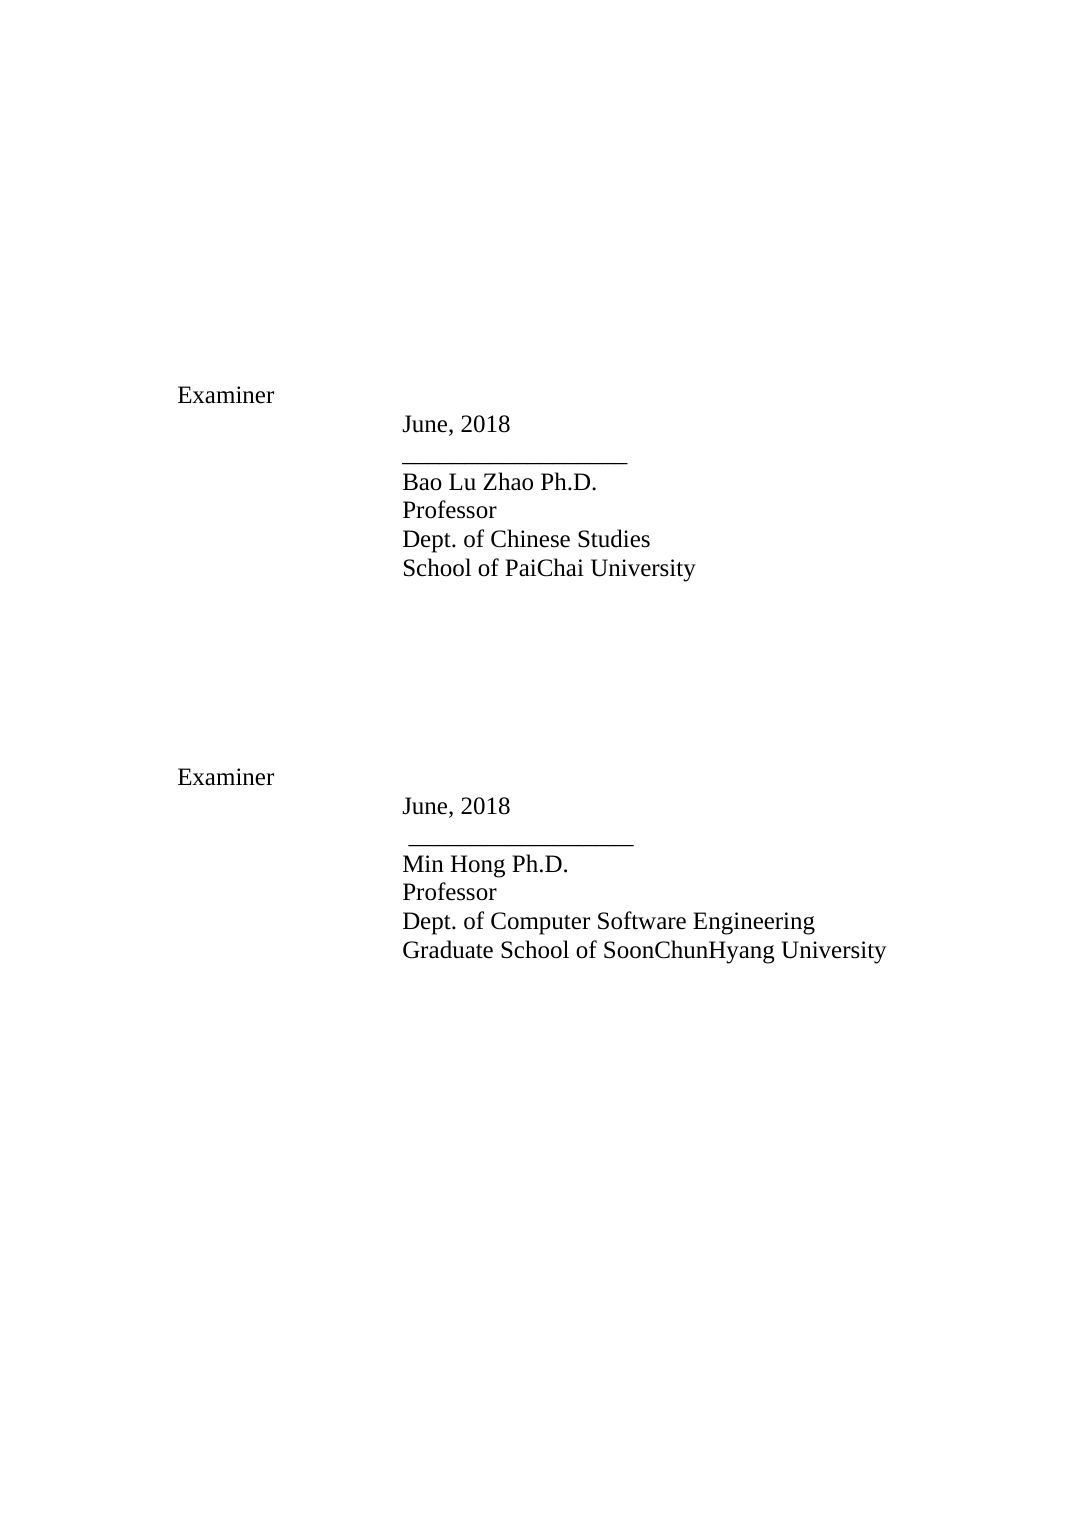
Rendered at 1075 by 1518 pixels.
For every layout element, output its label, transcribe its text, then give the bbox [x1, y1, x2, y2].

text June, 2018 [177, 409, 956, 438]
text Dept. of Chinese Studies [177, 524, 956, 553]
text School of PaiChai University [327, 553, 956, 582]
text __________________ [177, 438, 956, 467]
text Professor [177, 496, 956, 524]
text __________________ [177, 820, 956, 849]
text Dept. of Computer Software Engineering [177, 906, 956, 935]
text Examiner [177, 381, 956, 409]
text Professor [177, 877, 956, 906]
text Min Hong Ph.D. [177, 849, 956, 877]
text Bao Lu Zhao Ph.D. [177, 467, 956, 496]
text June, 2018 [177, 791, 956, 820]
text Examiner [177, 762, 956, 791]
text Graduate School of SoonChunHyang University [327, 935, 956, 964]
